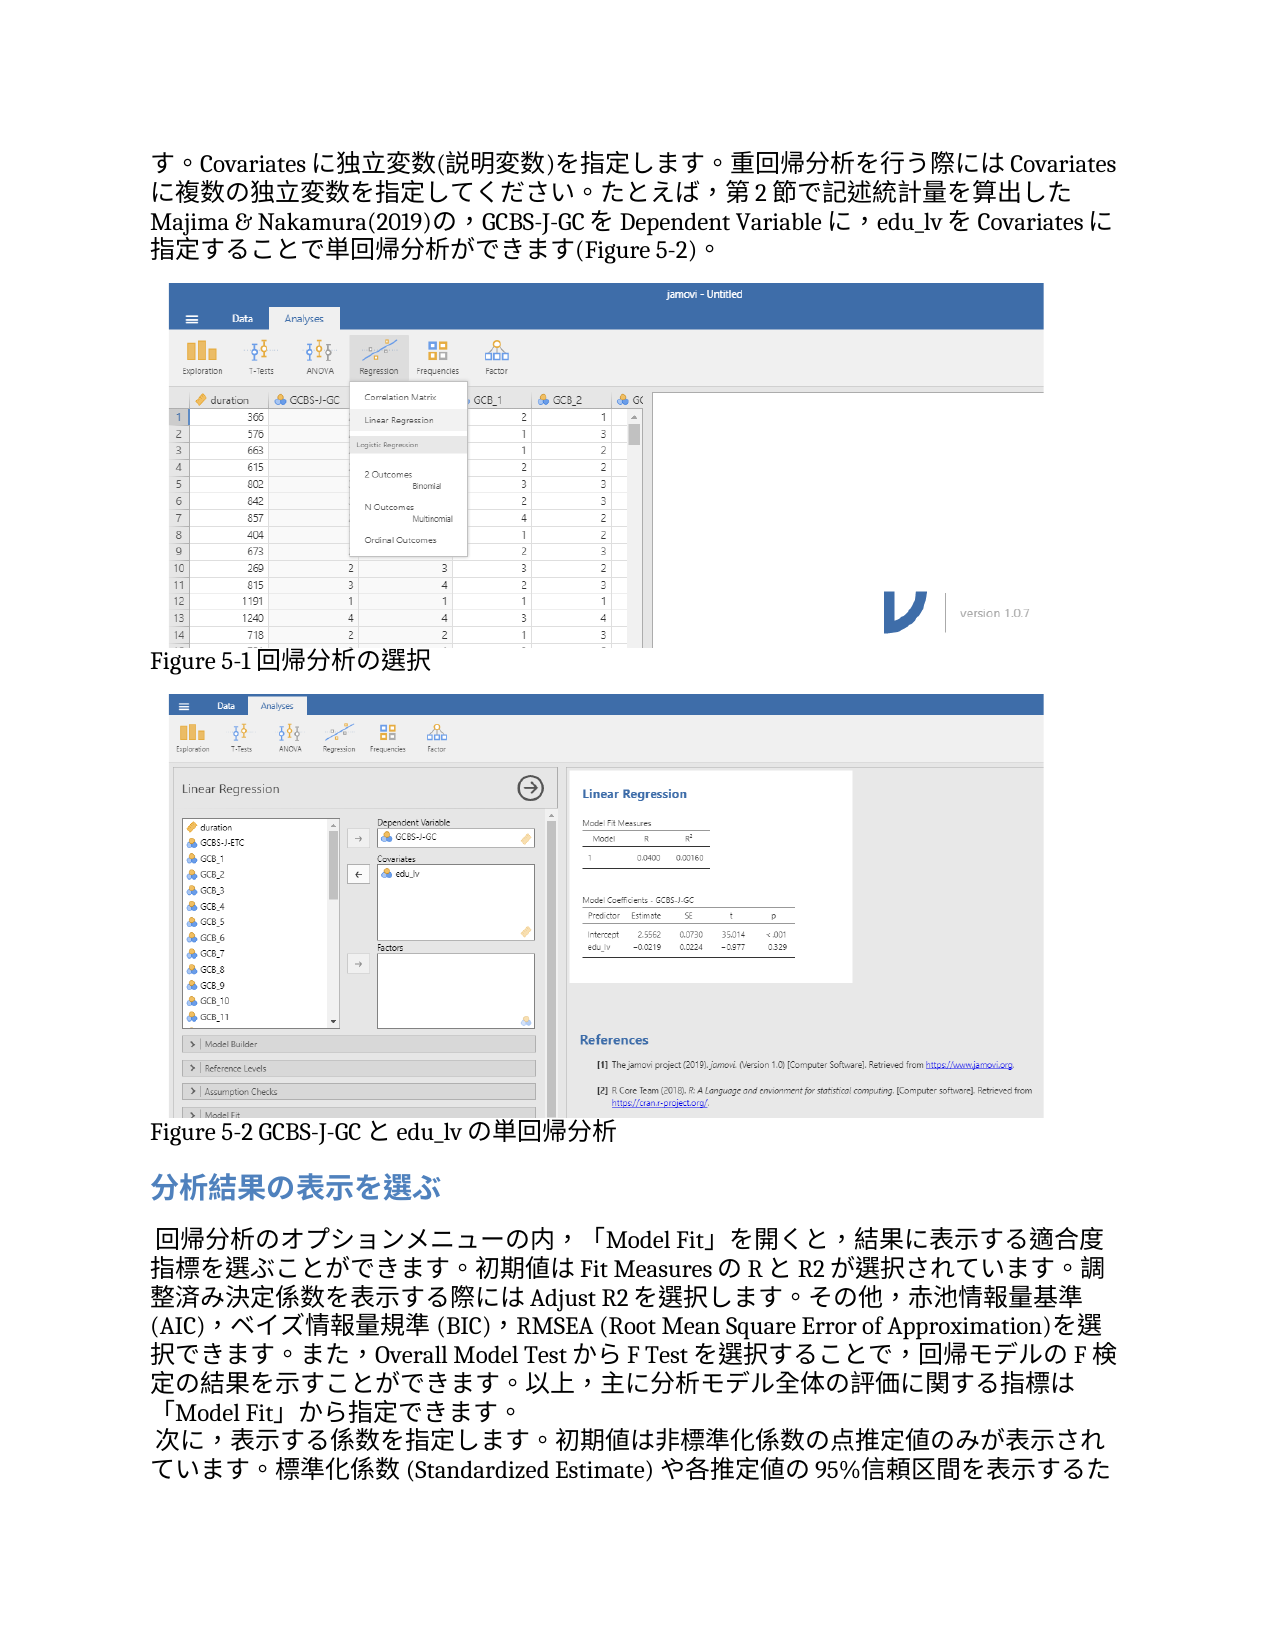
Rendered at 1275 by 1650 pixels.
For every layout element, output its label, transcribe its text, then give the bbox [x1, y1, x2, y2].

subtitle 分析結果の表示を選ぶ [150, 1167, 1125, 1207]
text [150, 150, 1125, 265]
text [150, 1226, 1125, 1485]
picture [168, 283, 1044, 648]
picture [168, 694, 1044, 1118]
